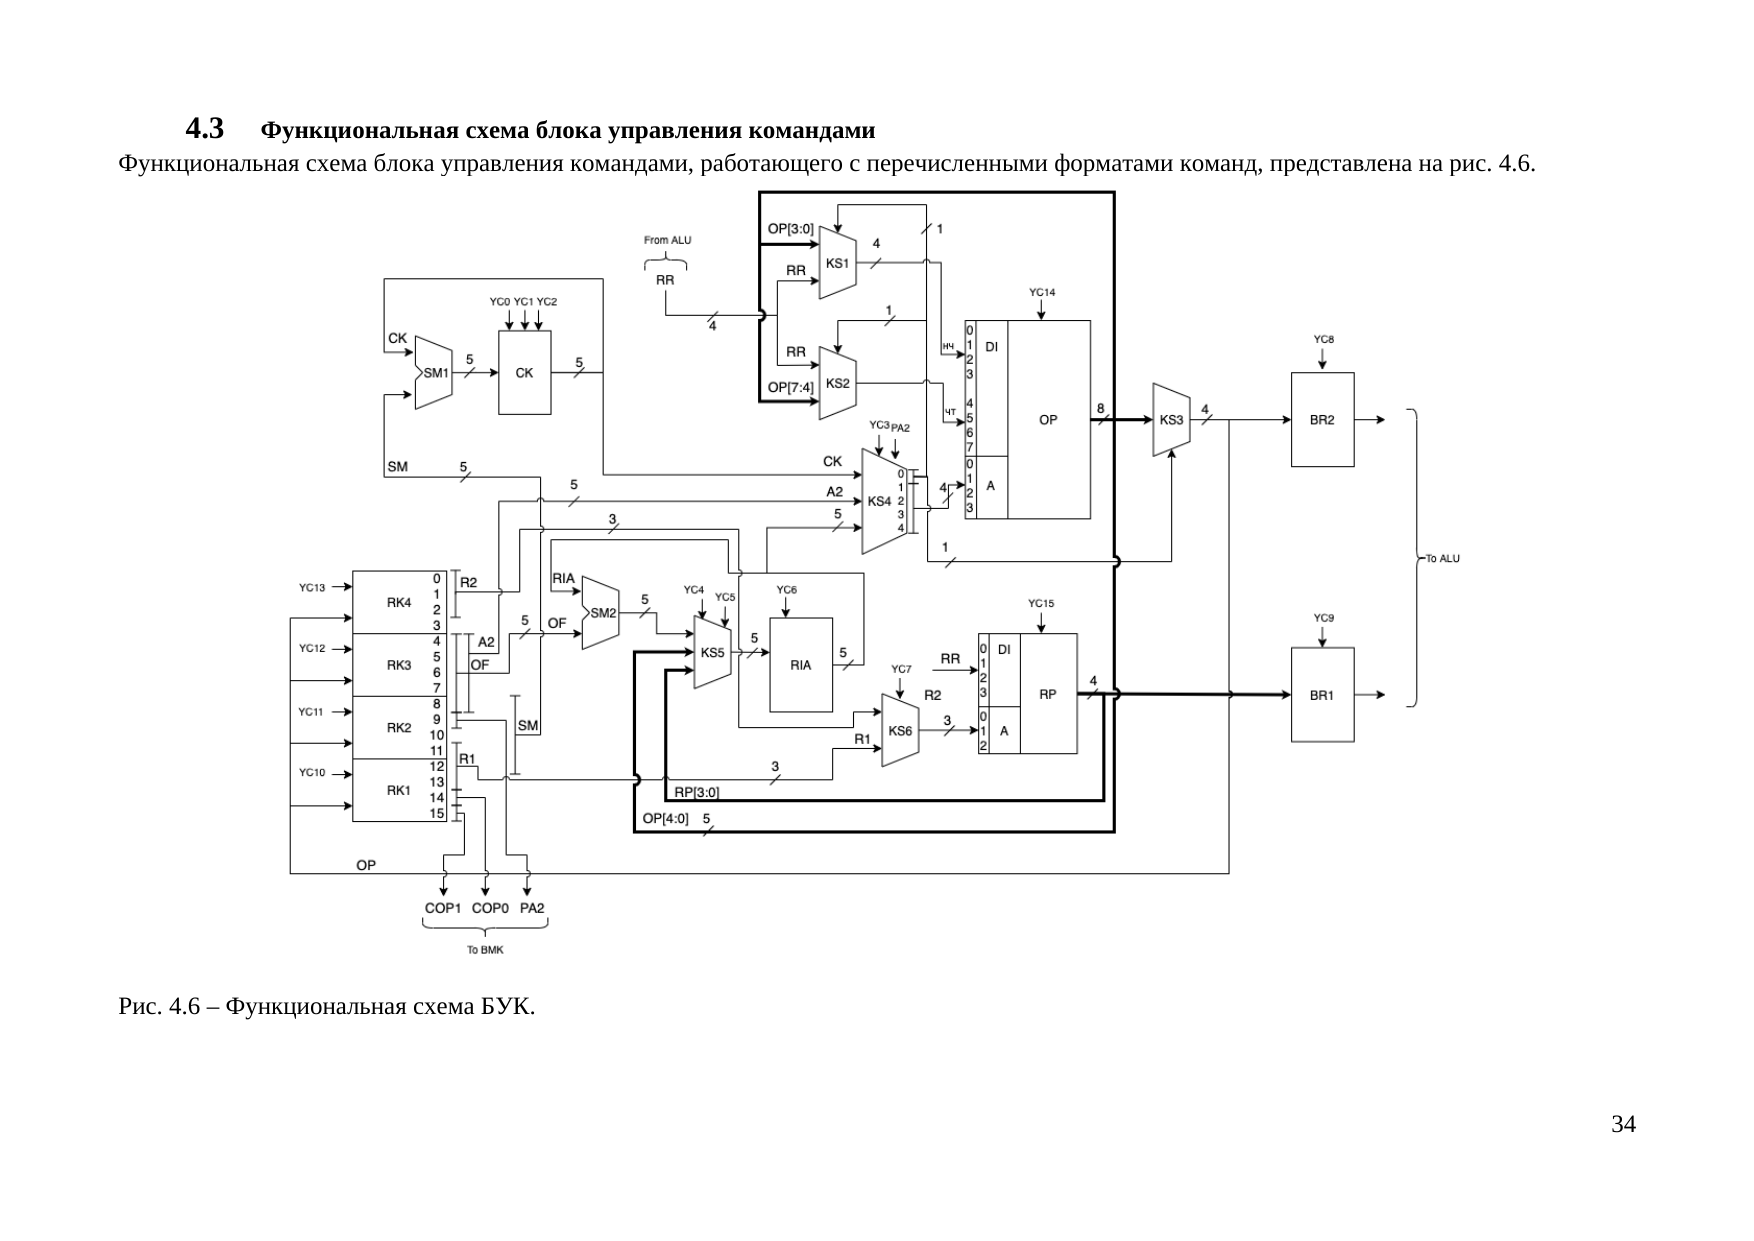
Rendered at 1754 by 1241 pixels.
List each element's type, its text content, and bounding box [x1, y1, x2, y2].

text Функциональная схема блока управления командами, работающего с перечисленными форматами команд, представлена на рис. 4.6. [118, 148, 1636, 177]
text Рис. 4.6 – Функциональная схема БУК. [118, 991, 1636, 1020]
subtitle Функциональная схема блока управления командами [185, 109, 1636, 145]
picture [272, 176, 1482, 963]
